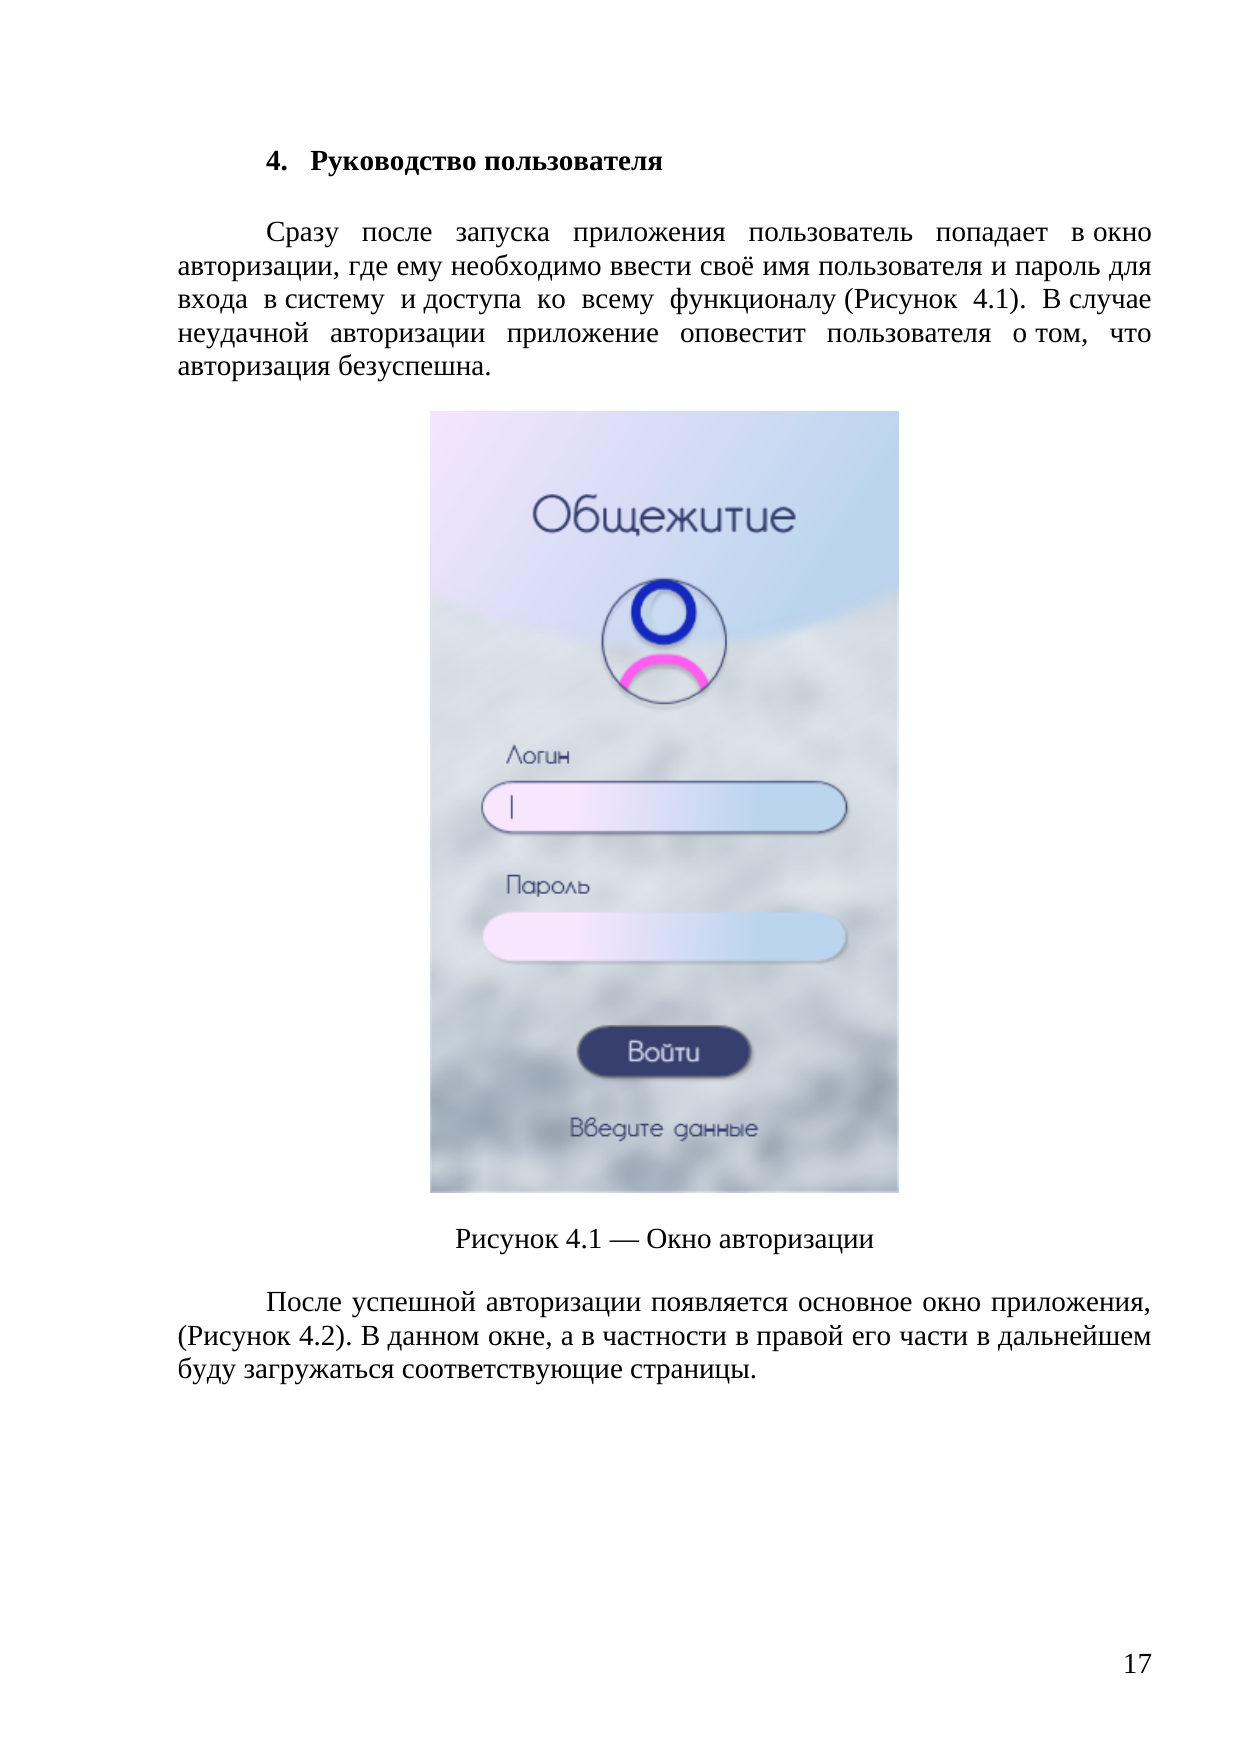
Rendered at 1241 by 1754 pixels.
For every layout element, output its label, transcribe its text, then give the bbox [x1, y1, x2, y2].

subtitle Руководство пользователя [266, 143, 1152, 177]
picture [430, 411, 899, 1193]
text Рисунок 4.1 — Окно авторизации [177, 1221, 1152, 1255]
text Сразу после запуска приложения пользователь попадает в окно авторизации, где ему необходимо ввести своё имя пользователя и пароль для входа в систему и доступа ко всему функционалу (Рисунок 4.1). В случае неудачной авторизации приложение оповестит пользователя о том, что авторизация безуспешна. [177, 214, 1152, 382]
text После успешной авторизации появляется основное окно приложения, (Рисунок 4.2). В данном окне, а в частности в правой его части в дальнейшем буду загружаться соответствующие страницы. [177, 1284, 1152, 1385]
